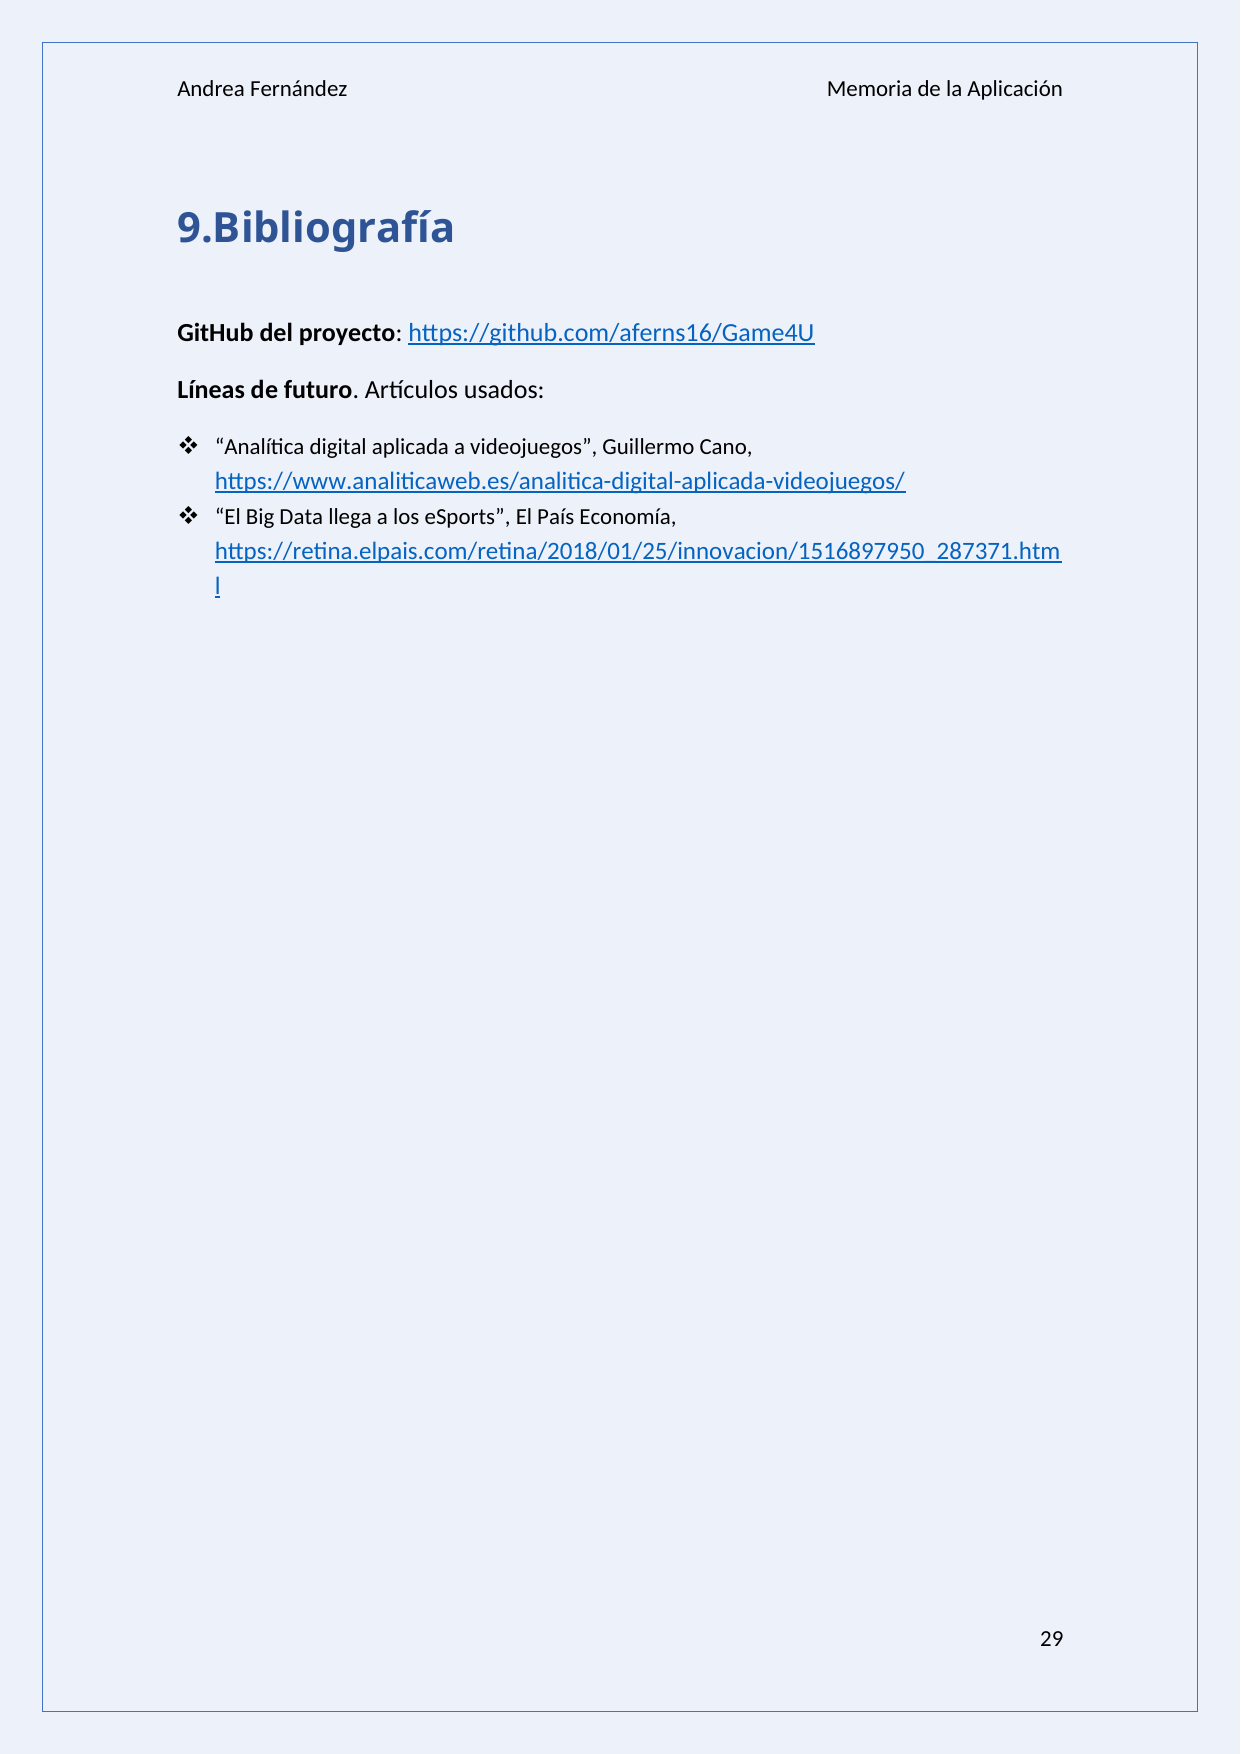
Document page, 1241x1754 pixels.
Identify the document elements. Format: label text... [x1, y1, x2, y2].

text Líneas de futuro. Artículos usados: [177, 373, 1063, 405]
list “Analítica digital aplicada a videojuegos”, Guillermo Cano, https://www.analiticaweb.es/analitica-digital-aplicada-videojuegos/ [177, 430, 1063, 496]
text GitHub del proyecto: https://github.com/aferns16/Game4U [177, 316, 1063, 348]
subtitle 9.Bibliografía [177, 198, 1063, 254]
list “El Big Data llega a los eSports”, El País Economía, https://retina.elpais.com/retina/2018/01/25/innovacion/1516897950_287371.html [177, 500, 1063, 601]
